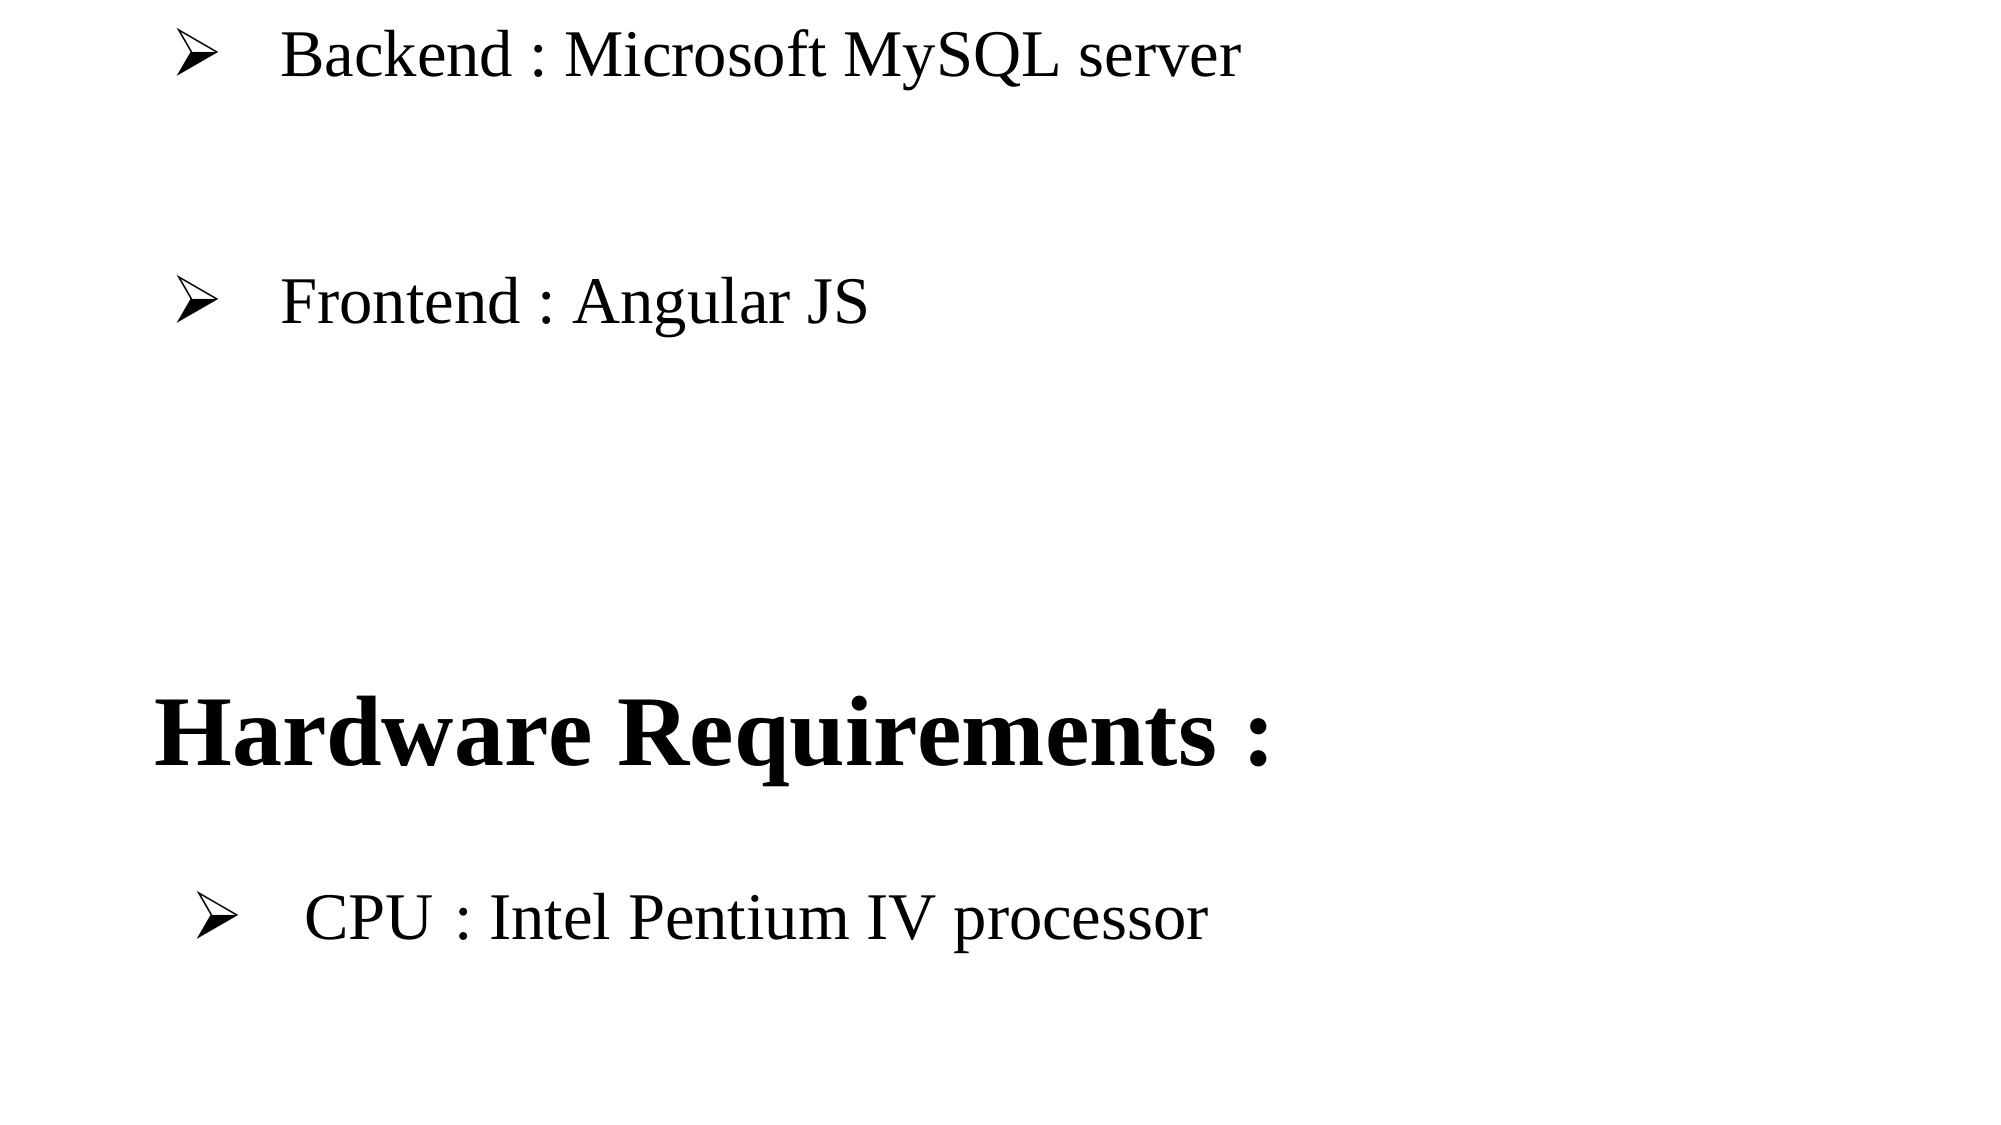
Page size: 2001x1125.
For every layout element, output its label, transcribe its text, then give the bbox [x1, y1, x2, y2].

text Hardware Requirements : [4, 672, 1945, 787]
list Frontend : Angular JS [171, 261, 1945, 338]
list CPU : Intel Pentium IV processor [192, 877, 1945, 954]
list Backend : Microsoft MySQL server [171, 14, 1945, 91]
